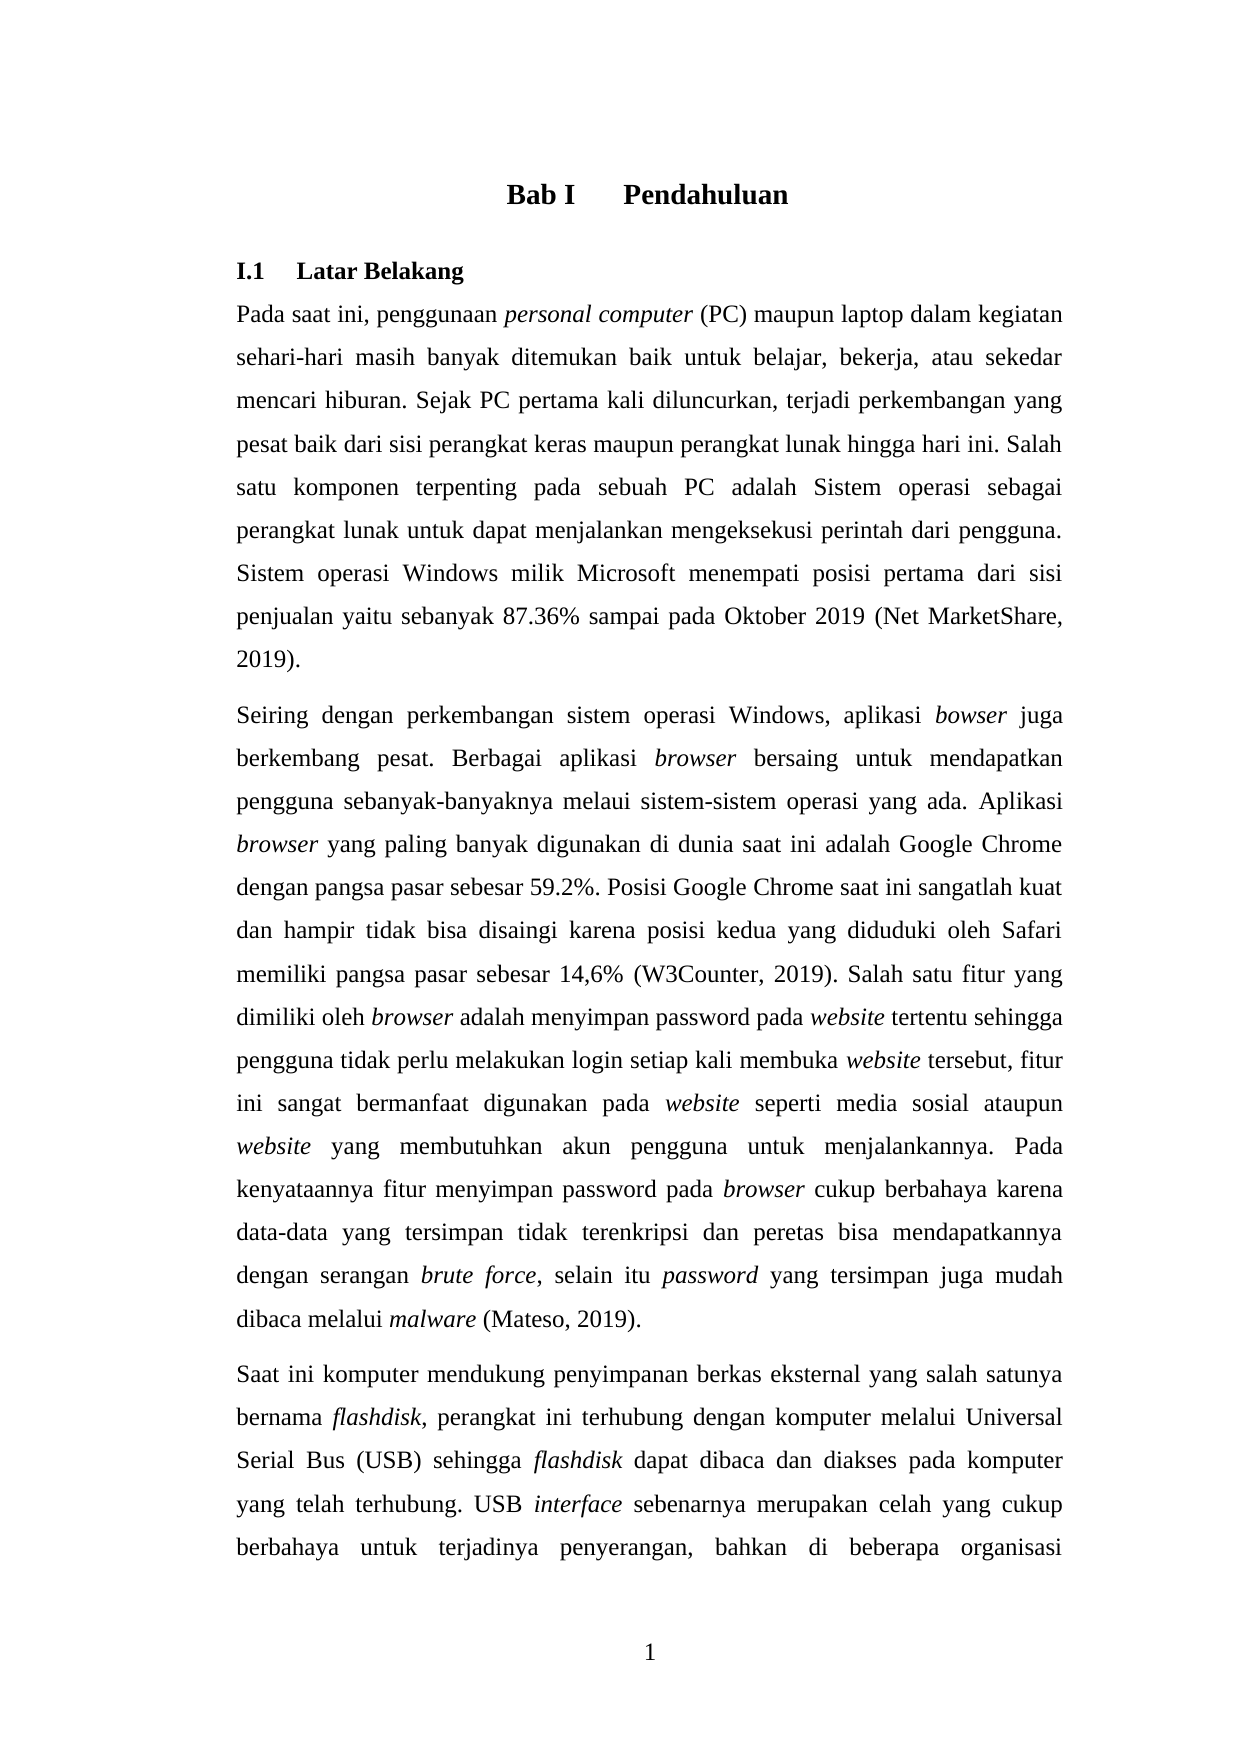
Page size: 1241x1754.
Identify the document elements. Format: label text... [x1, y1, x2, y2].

text Seiring dengan perkembangan sistem operasi Windows, aplikasi bowser juga berkembang pesat. Berbagai aplikasi browser bersaing untuk mendapatkan pengguna sebanyak-banyaknya melaui sistem-sistem operasi yang ada. Aplikasi browser yang paling banyak digunakan di dunia saat ini adalah Google Chrome dengan pangsa pasar sebesar 59.2%. Posisi Google Chrome saat ini sangatlah kuat dan hampir tidak bisa disaingi karena posisi kedua yang diduduki oleh Safari memiliki pangsa pasar sebesar 14,6% . Salah satu fitur yang dimiliki oleh browser adalah menyimpan password pada website tertentu sehingga pengguna tidak perlu melakukan login setiap kali membuka website tersebut, fitur ini sangat bermanfaat digunakan pada website seperti media sosial ataupun website yang membutuhkan akun pengguna untuk menjalankannya. Pada kenyataannya fitur menyimpan password pada browser cukup berbahaya karena data-data yang tersimpan tidak terenkripsi dan peretas bisa mendapatkannya dengan serangan brute force, selain itu password yang tersimpan juga mudah dibaca melalui malware . [236, 700, 1063, 1332]
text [236, 1359, 1063, 1561]
subtitle Latar Belakang [236, 256, 1063, 285]
text Pada saat ini, penggunaan personal computer (PC) maupun laptop dalam kegiatan sehari-hari masih banyak ditemukan baik untuk belajar, bekerja, atau sekedar mencari hiburan. Sejak PC pertama kali diluncurkan, terjadi perkembangan yang pesat baik dari sisi perangkat keras maupun perangkat lunak hingga hari ini. Salah satu komponen terpenting pada sebuah PC adalah Sistem operasi sebagai perangkat lunak untuk dapat menjalankan mengeksekusi perintah dari pengguna. Sistem operasi Windows milik Microsoft menempati posisi pertama dari sisi penjualan yaitu sebanyak 87.36% sampai pada Oktober 2019. [236, 299, 1063, 673]
subtitle Pendahuluan [266, 177, 1063, 211]
